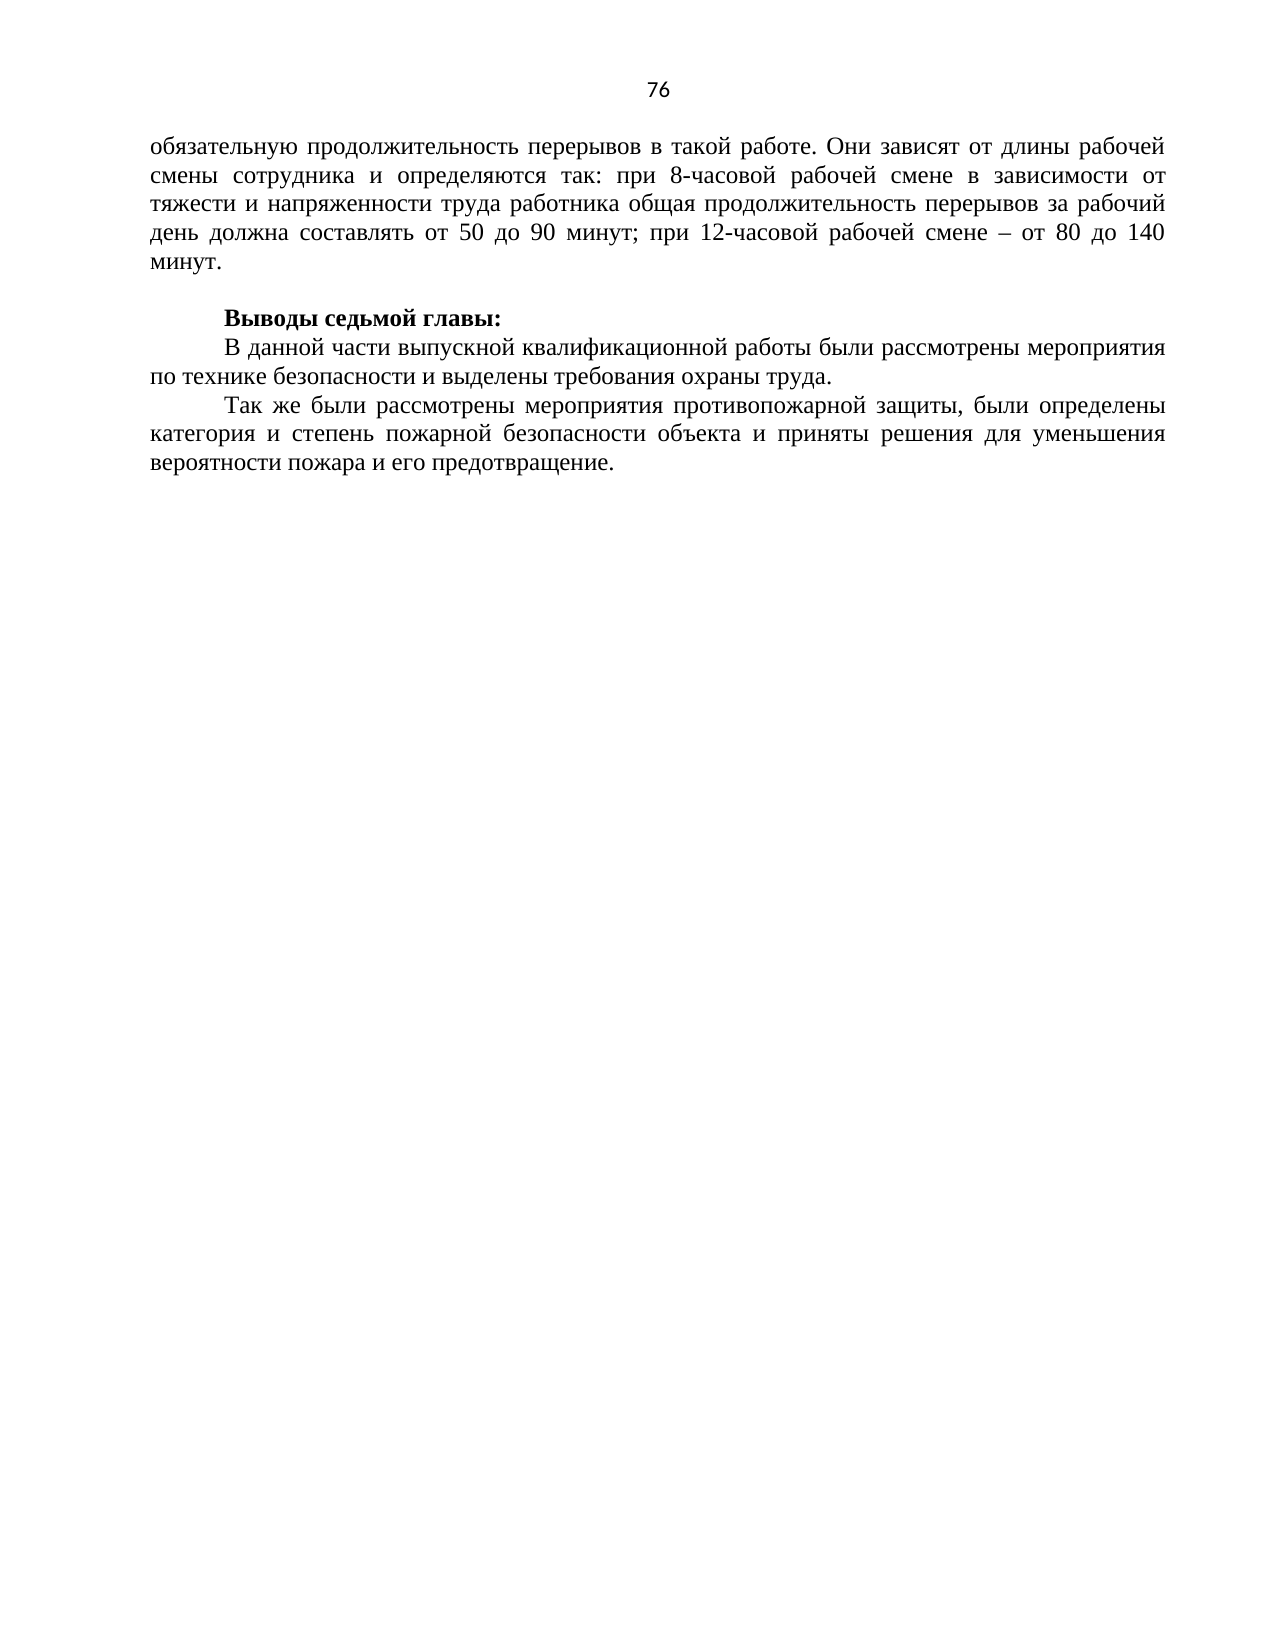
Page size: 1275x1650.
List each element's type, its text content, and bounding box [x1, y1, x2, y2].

text Так же были рассмотрены мероприятия противопожарной защиты, были определены категория и степень пожарной безопасности объекта и приняты решения для уменьшения вероятности пожара и его предотвращение. [150, 390, 1167, 476]
text В данной части выпускной квалификационной работы были рассмотрены мероприятия по технике безопасности и выделены требования охраны труда. [150, 332, 1167, 390]
text Выводы седьмой главы: [150, 303, 1167, 332]
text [150, 131, 1167, 275]
